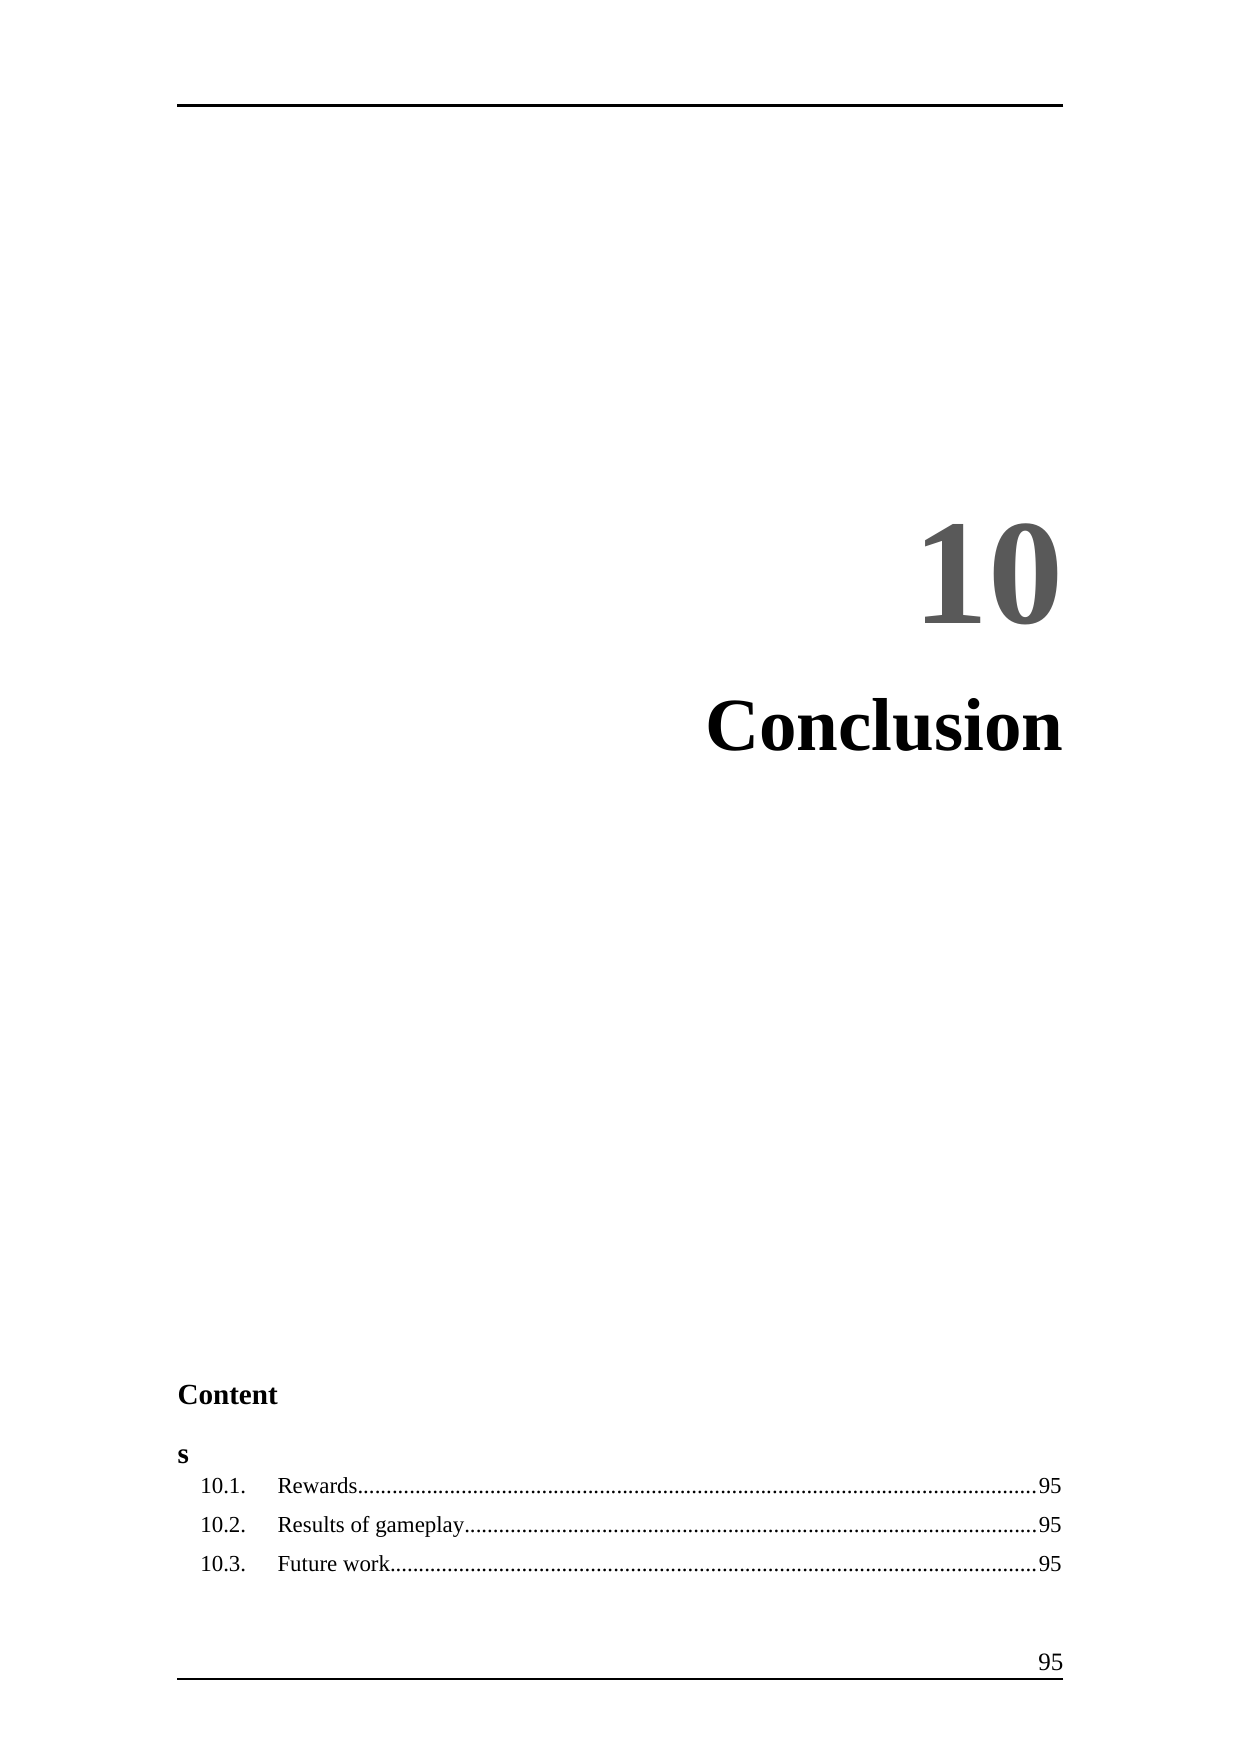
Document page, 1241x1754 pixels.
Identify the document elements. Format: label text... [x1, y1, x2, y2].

subtitle Conclusion [177, 681, 1063, 767]
subtitle 10 [177, 483, 1063, 656]
